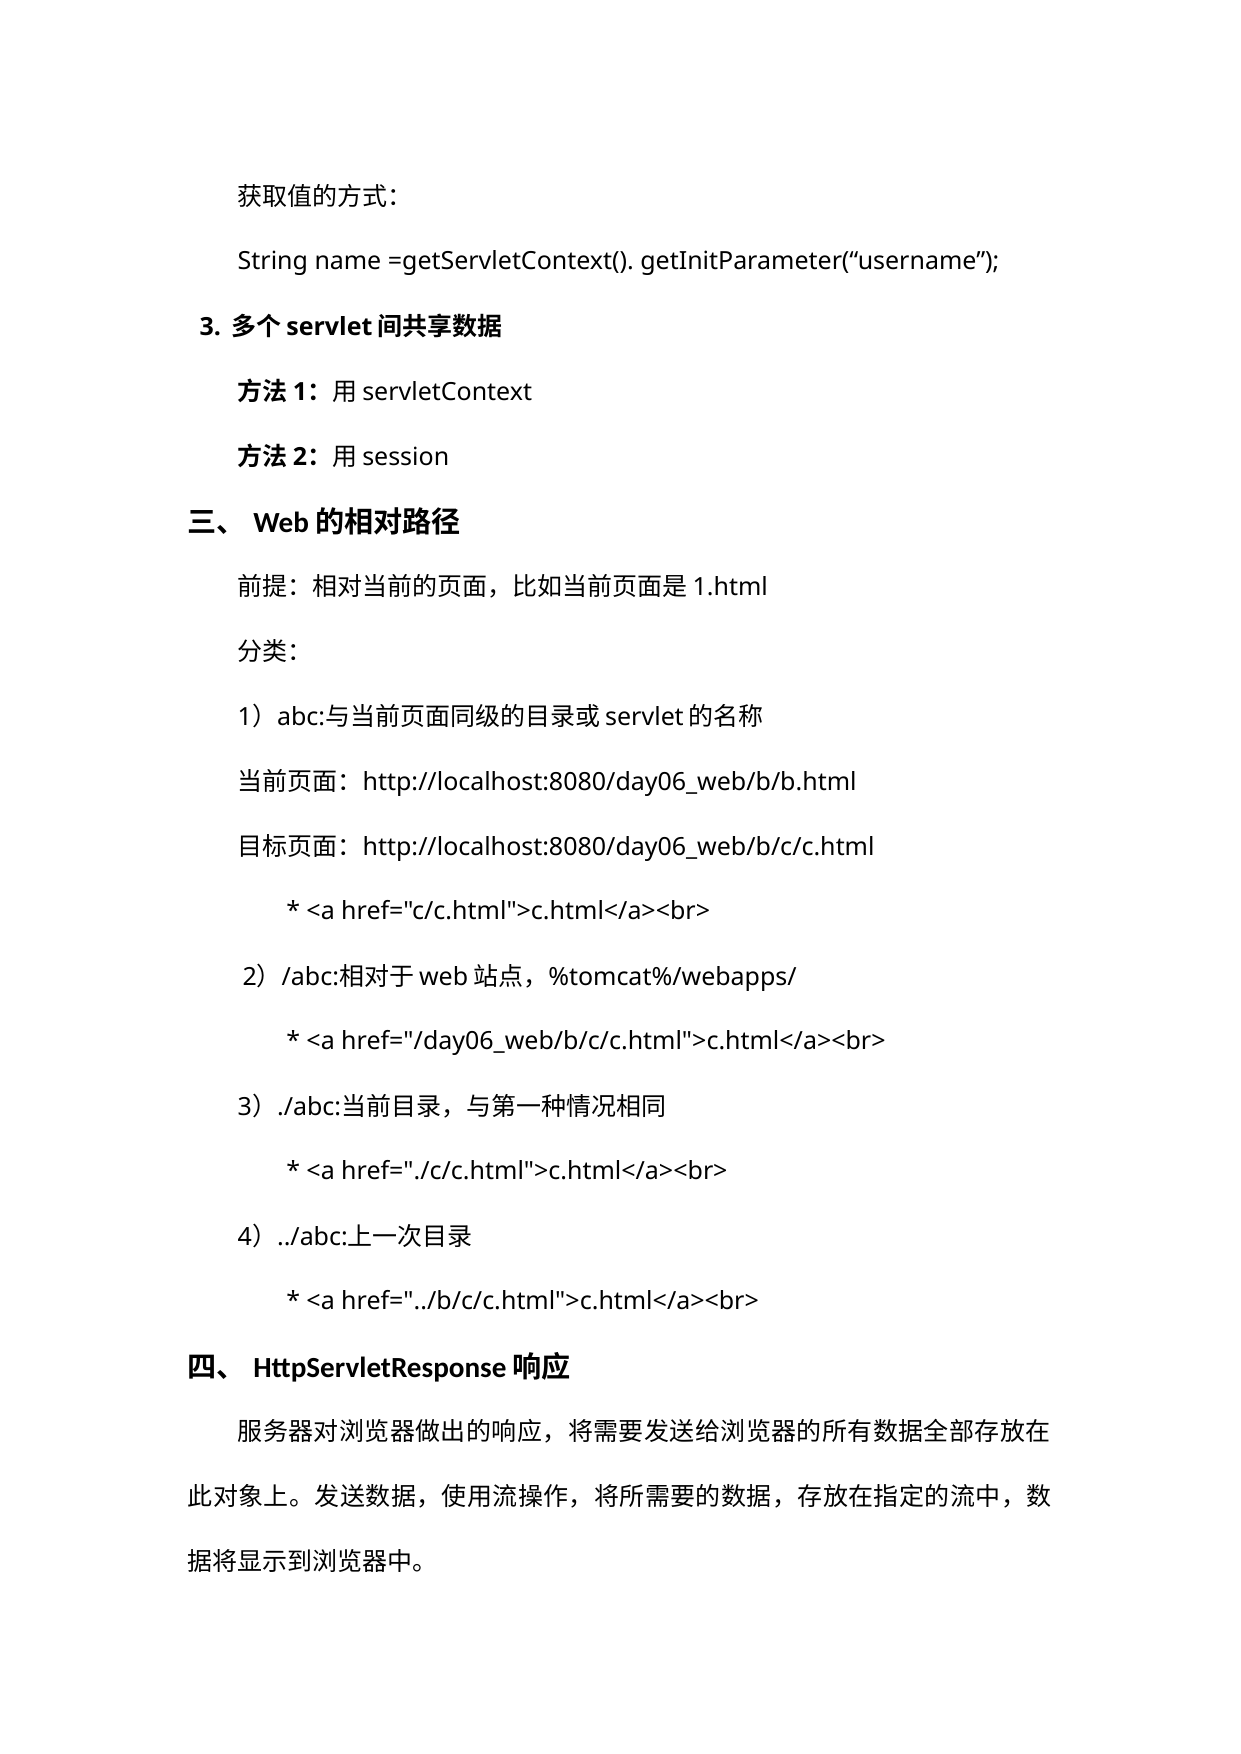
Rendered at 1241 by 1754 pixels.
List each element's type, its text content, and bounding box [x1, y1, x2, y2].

text 4）../abc:上一次目录 [187, 1202, 1053, 1267]
text 3）./abc:当前目录，与第一种情况相同 [187, 1072, 1053, 1137]
text 目标页面：http://localhost:8080/day06_web/b/c/c.html [187, 812, 1053, 877]
text * <a href="../b/c/c.html">c.html</a><br> [187, 1267, 1053, 1332]
text 获取值的方式： [187, 162, 1053, 227]
text * <a href="/day06_web/b/c/c.html">c.html</a><br> [187, 1007, 1053, 1072]
text * <a href="c/c.html">c.html</a><br> [187, 877, 1053, 942]
text * <a href="./c/c.html">c.html</a><br> [187, 1137, 1053, 1202]
text 分类： [187, 617, 1053, 682]
text 前提：相对当前的页面，比如当前页面是1.html [187, 552, 1053, 617]
text 方法2：用session [187, 422, 1053, 487]
text 服务器对浏览器做出的响应，将需要发送给浏览器的所有数据全部存放在此对象上。发送数据，使用流操作，将所需要的数据，存放在指定的流中，数据将显示到浏览器中。 [187, 1397, 1053, 1592]
text String name =getServletContext(). getInitParameter(“username”); [187, 227, 1053, 292]
text 方法1：用servletContext [187, 357, 1053, 422]
list 多个servlet间共享数据 [199, 292, 1053, 357]
text 1）abc:与当前页面同级的目录或servlet的名称 [187, 682, 1053, 747]
list Web的相对路径 [187, 487, 1053, 552]
text 当前页面：http://localhost:8080/day06_web/b/b.html [187, 747, 1053, 812]
list HttpServletResponse响应 [187, 1332, 1053, 1397]
text 2）/abc:相对于web站点，%tomcat%/webapps/ [187, 942, 1053, 1007]
